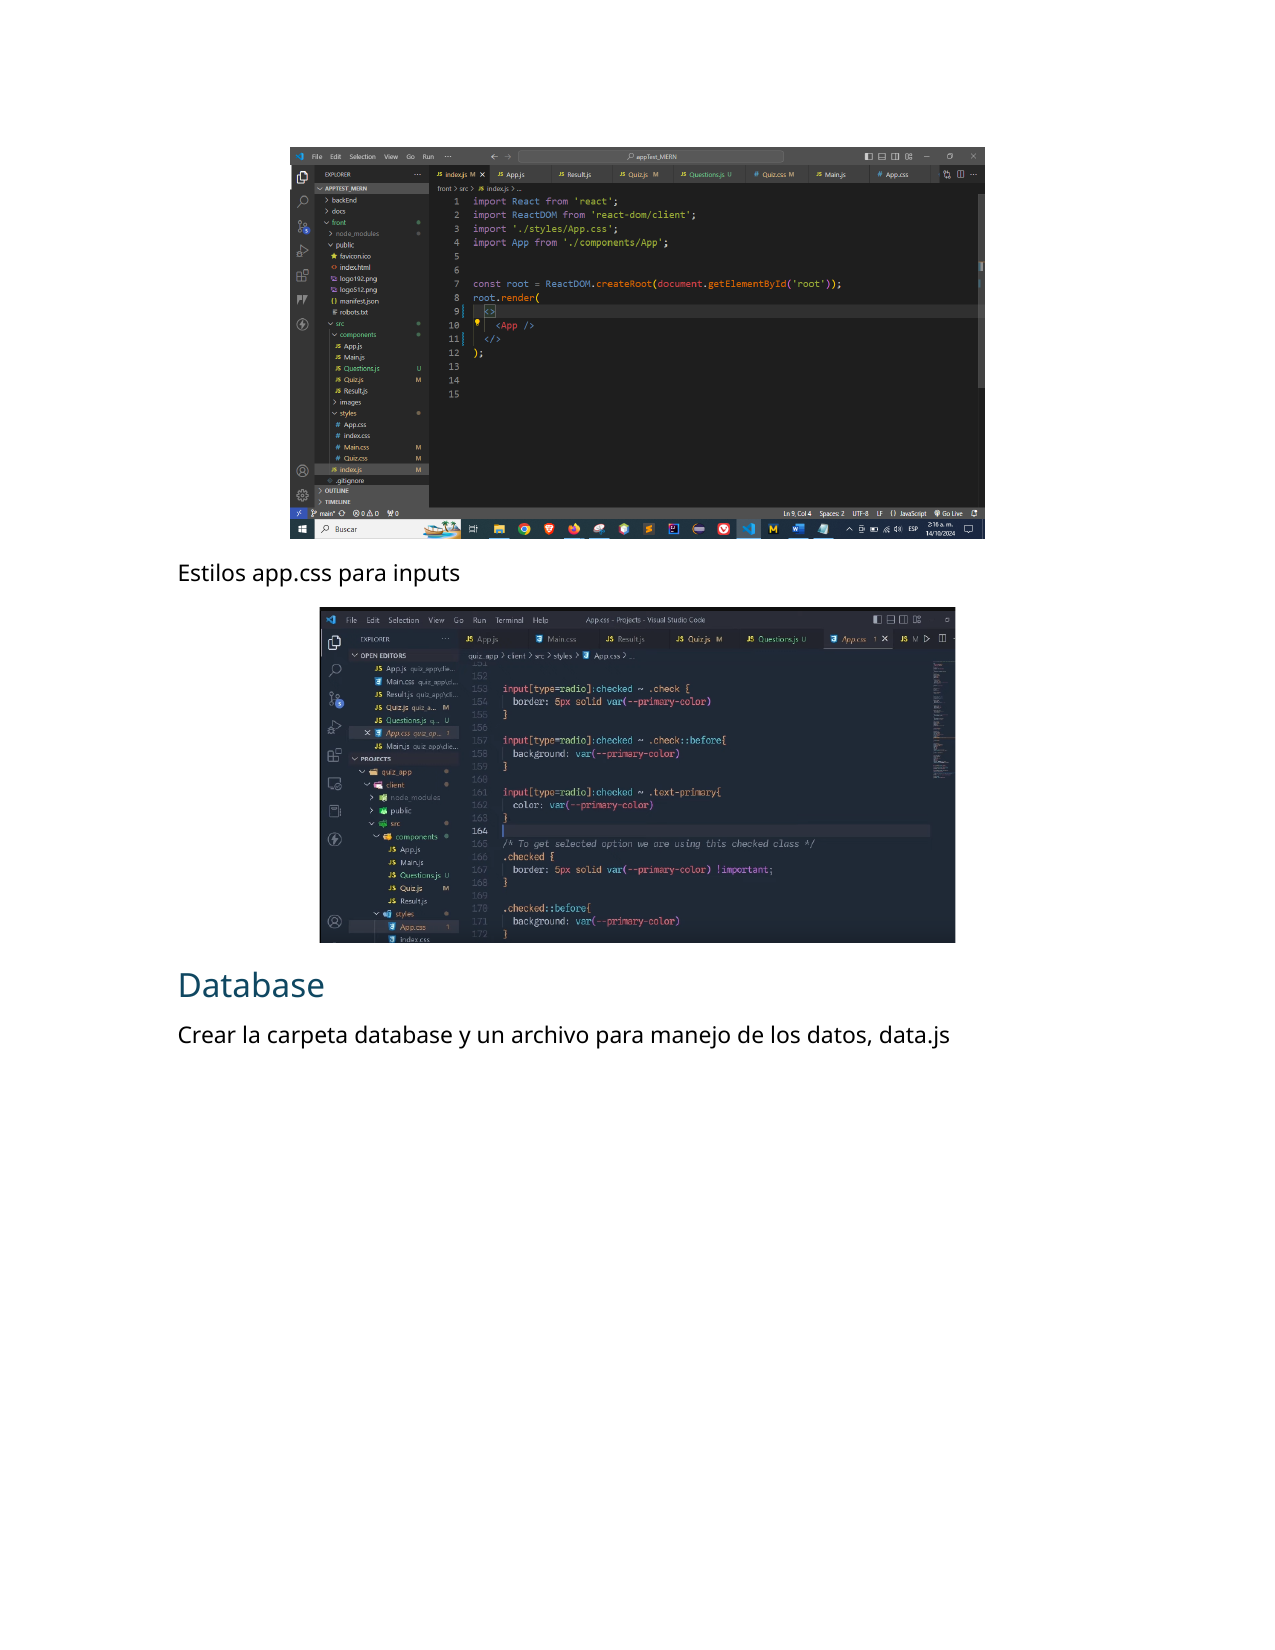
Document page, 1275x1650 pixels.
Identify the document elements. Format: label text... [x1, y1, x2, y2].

picture [290, 147, 985, 539]
subtitle Database [177, 962, 1098, 1007]
text Estilos app.css para inputs [177, 557, 1098, 589]
picture [319, 607, 956, 943]
text Crear la carpeta database y un archivo para manejo de los datos, data.js [177, 1019, 1098, 1050]
